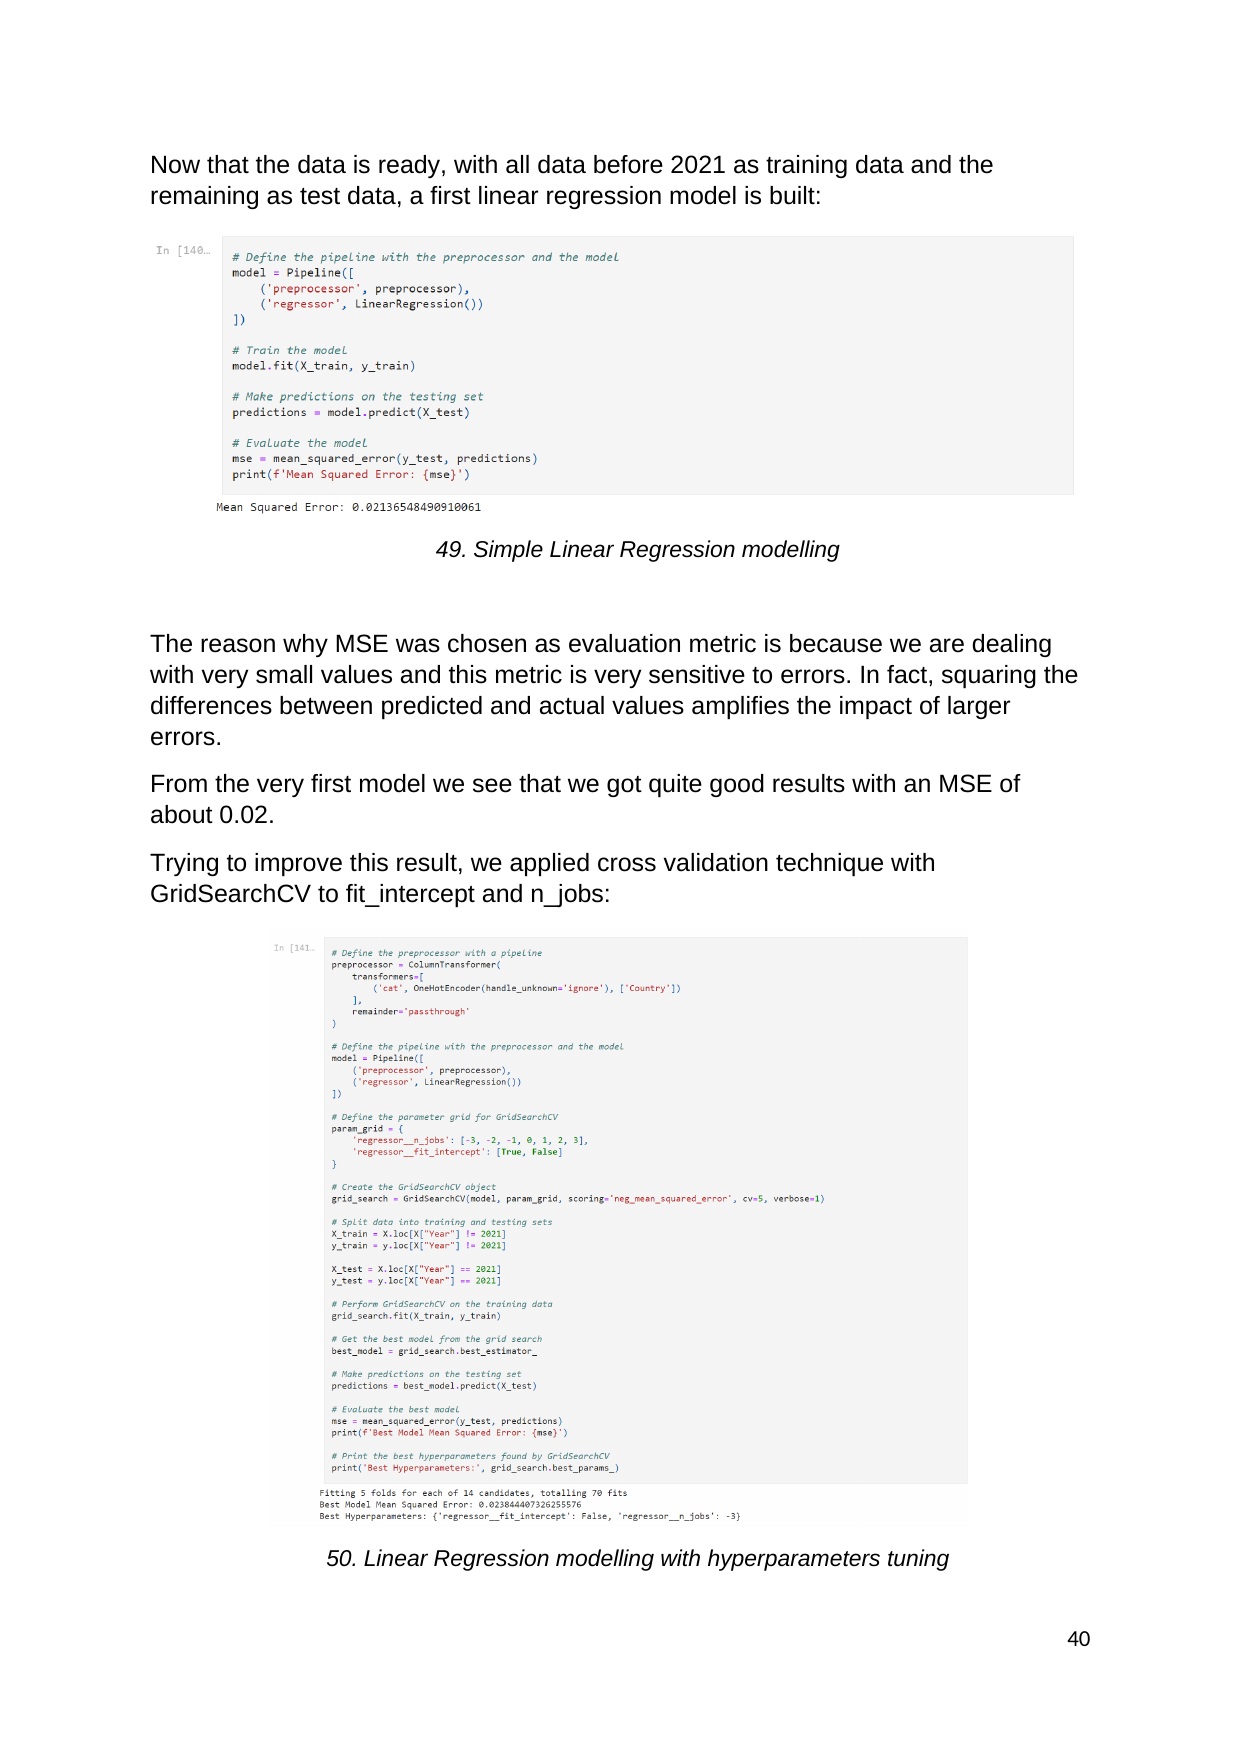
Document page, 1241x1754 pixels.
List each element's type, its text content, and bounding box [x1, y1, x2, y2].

picture [150, 228, 1091, 517]
list Simple Linear Regression modelling [187, 536, 1090, 562]
text From the very first model we see that we got quite good results with an MSE of about 0.02. [150, 769, 1090, 829]
text The reason why MSE was chosen as evaluation metric is because we are dealing with very small values and this metric is very sensitive to errors. In fact, squaring the differences between predicted and actual values amplifies the impact of larger errors. [150, 629, 1090, 751]
list Linear Regression modelling with hyperparameters tuning [187, 1545, 1090, 1571]
text Trying to improve this result, we applied cross validation technique with GridSearchCV to fit_intercept and n_jobs: [150, 848, 1090, 908]
picture [265, 927, 975, 1527]
text Now that the data is ready, with all data before 2021 as training data and the remaining as test data, a first linear regression model is built: [150, 150, 1090, 210]
